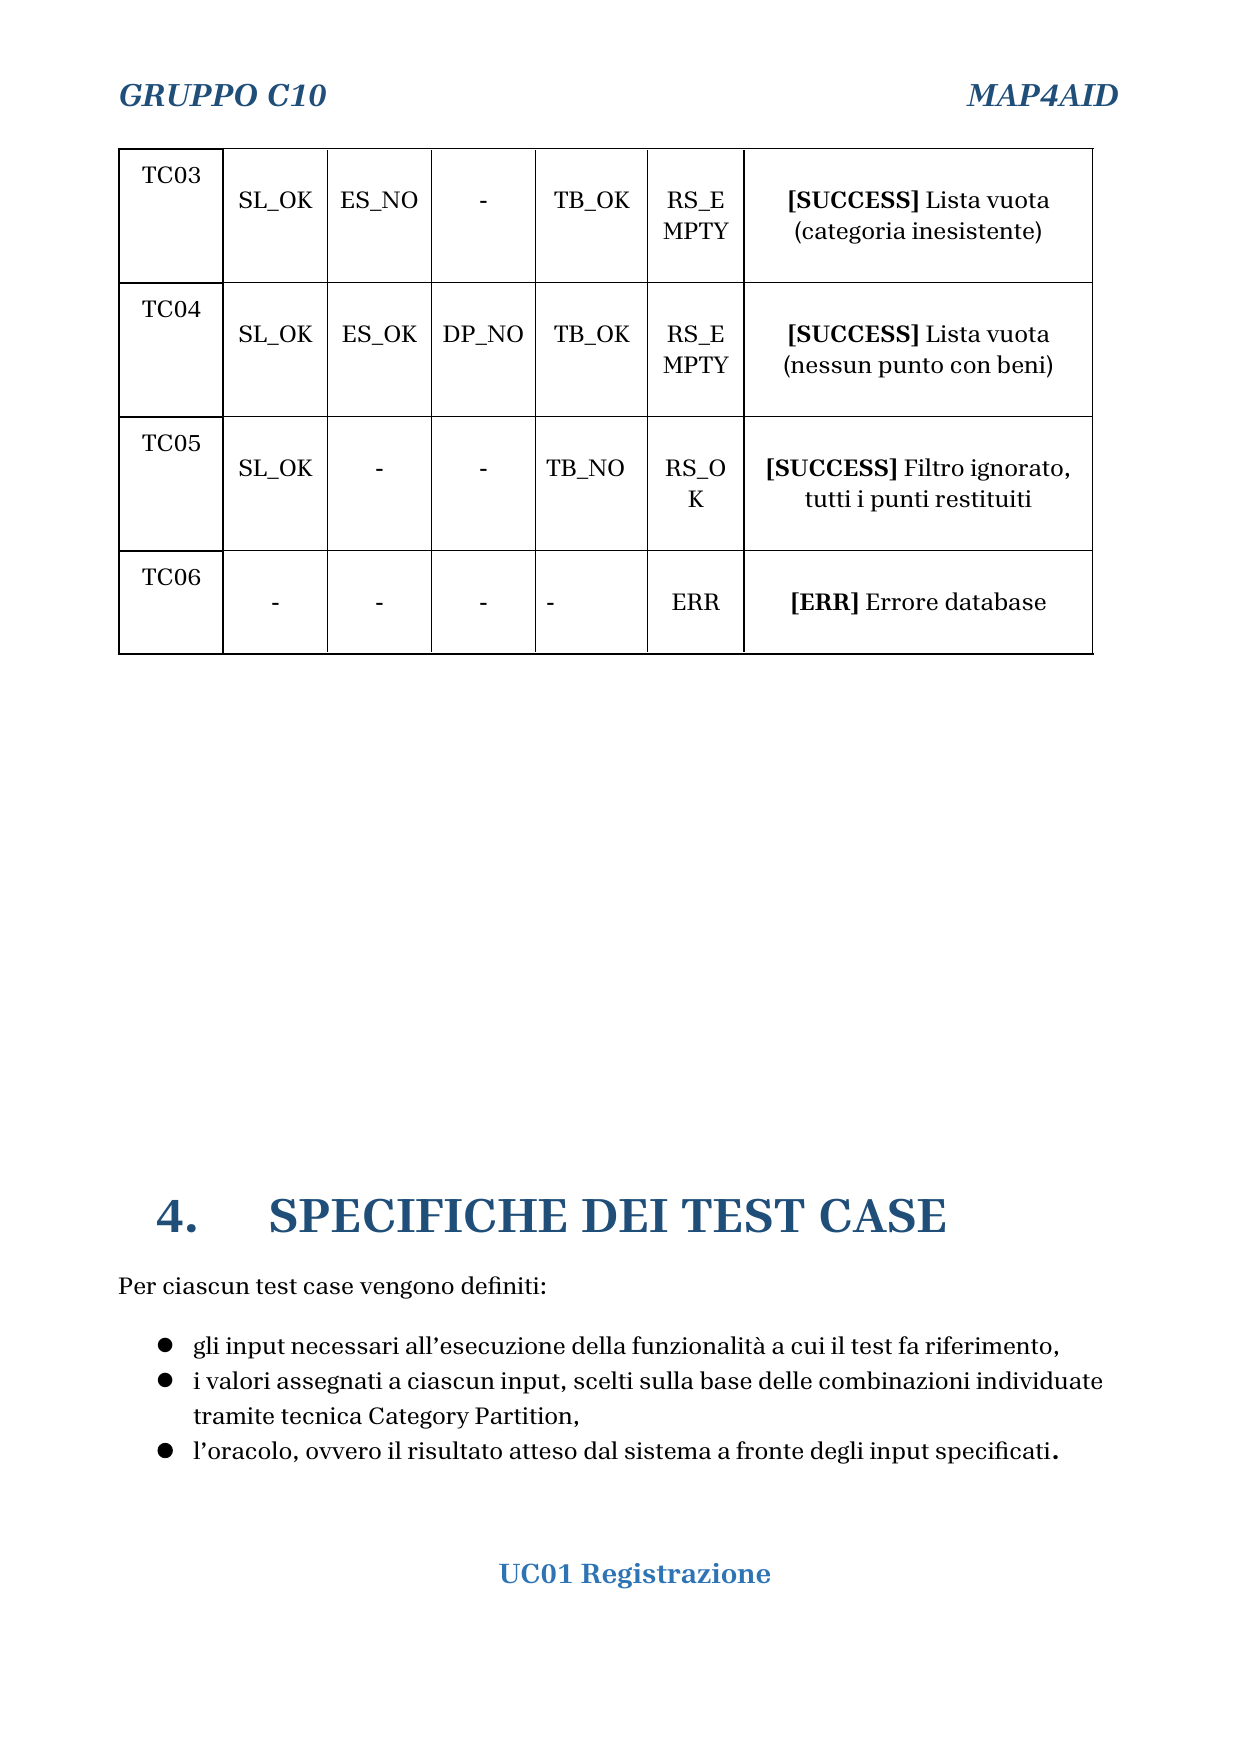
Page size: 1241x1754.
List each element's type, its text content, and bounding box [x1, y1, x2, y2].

table_cell [SUCCESS] Lista vuota (nessun punto con beni) [745, 283, 1092, 416]
table_cell SL_OK [224, 283, 327, 416]
table_cell ES_OK [328, 283, 431, 416]
table_cell TB_OK [536, 283, 647, 416]
table_cell TC05 [120, 418, 222, 549]
list l’oracolo, ovvero il risultato atteso dal sistema a fronte degli input specificati. [156, 1436, 1152, 1467]
subtitle SPECIFICHE DEI TEST CASE [156, 1185, 1152, 1246]
table_cell - [224, 551, 327, 653]
table_cell RS_EMPTY [648, 149, 744, 282]
table_cell TC04 [120, 284, 222, 416]
table_cell SL_OK [224, 149, 327, 282]
table_cell - [432, 417, 535, 549]
table_cell RS_EMPTY [648, 283, 743, 416]
table_cell RS_OK [648, 417, 743, 549]
table_cell [SUCCESS] Filtro ignorato, tutti i punti restituiti [745, 417, 1092, 549]
table_cell - [535, 551, 648, 653]
table_cell ERR [648, 551, 744, 653]
text Per ciascun test case vengono definiti: [118, 1271, 1152, 1302]
table_cell SL_OK [224, 417, 327, 549]
table_cell DP_NO [432, 283, 535, 416]
text UC01 Registrazione [118, 1556, 1152, 1592]
table_cell - [432, 149, 535, 282]
table_cell TC06 [120, 552, 222, 653]
table_cell - [431, 551, 535, 653]
list i valori assegnati a ciascun input, scelti sulla base delle combinazioni individuate tramite tecnica Category Partition, [156, 1366, 1152, 1432]
table_cell ES_NO [328, 149, 431, 282]
list gli input necessari all’esecuzione della funzionalità a cui il test fa riferimento, [156, 1331, 1152, 1362]
table_cell - [328, 417, 431, 549]
table_cell TB_OK [536, 149, 647, 282]
table_cell [SUCCESS] Lista vuota (categoria inesistente) [745, 149, 1092, 282]
table_cell - [327, 551, 431, 653]
table_cell TB_NO [536, 417, 647, 549]
table_cell TC03 [120, 150, 222, 282]
table_cell [ERR] Errore database [744, 551, 1092, 653]
